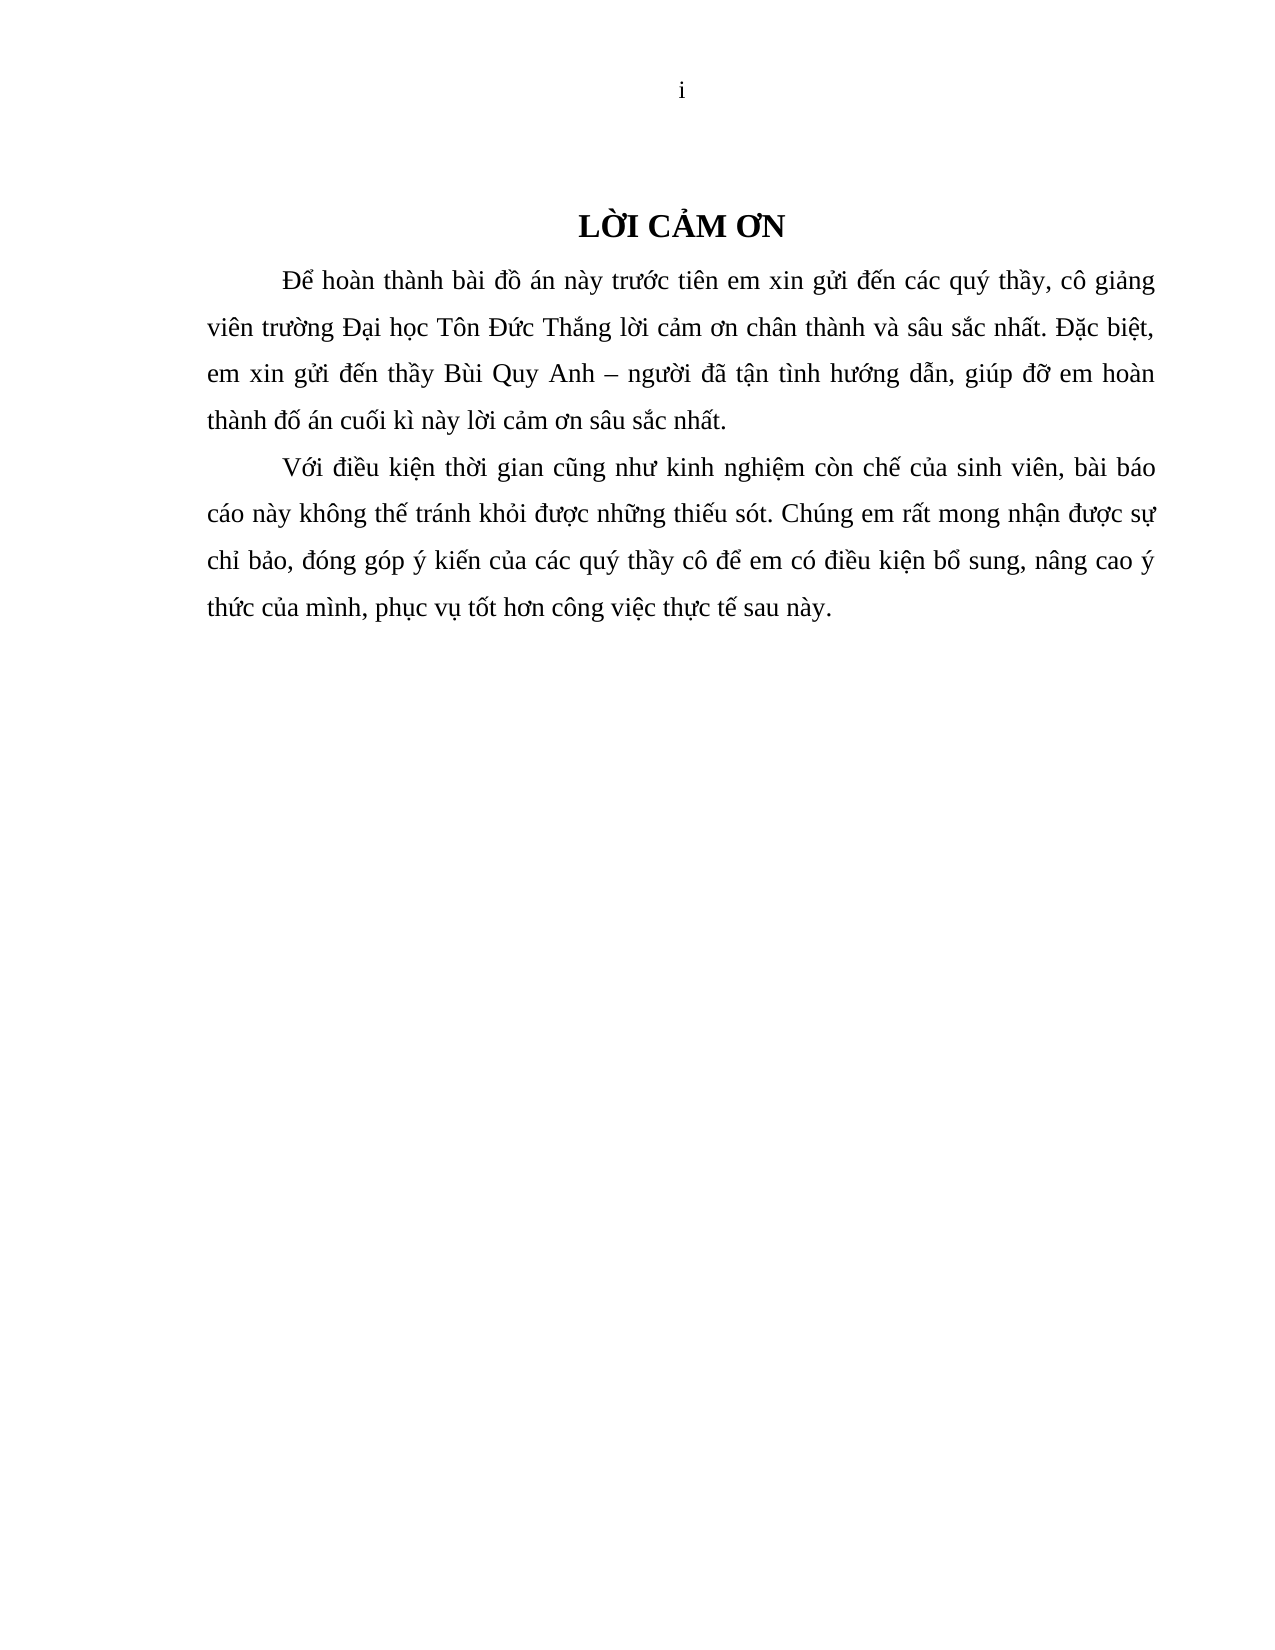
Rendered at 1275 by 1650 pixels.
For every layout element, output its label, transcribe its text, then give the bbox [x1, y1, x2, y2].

text Với điều kiện thời gian cũng như kinh nghiệm còn chế của sinh viên, bài báo cáo này không thế tránh khỏi được những thiếu sót. Chúng em rất mong nhận được sự chỉ bảo, đóng góp ý kiến của các quý thầy cô để em có điều kiện bổ sung, nâng cao ý thức của mình, phục vụ tốt hơn công việc thực tế sau này. [207, 451, 1157, 622]
text Để hoàn thành bài đồ án này trước tiên em xin gửi đến các quý thầy, cô giảng viên trường Đại học Tôn Đức Thắng lời cảm ơn chân thành và sâu sắc nhất. Đặc biệt, em xin gửi đến thầy Bùi Quy Anh – người đã tận tình hướng dẫn, giúp đỡ em hoàn thành đố án cuối kì này lời cảm ơn sâu sắc nhất. [207, 264, 1157, 435]
text LỜI CẢM ƠN [207, 207, 1157, 245]
